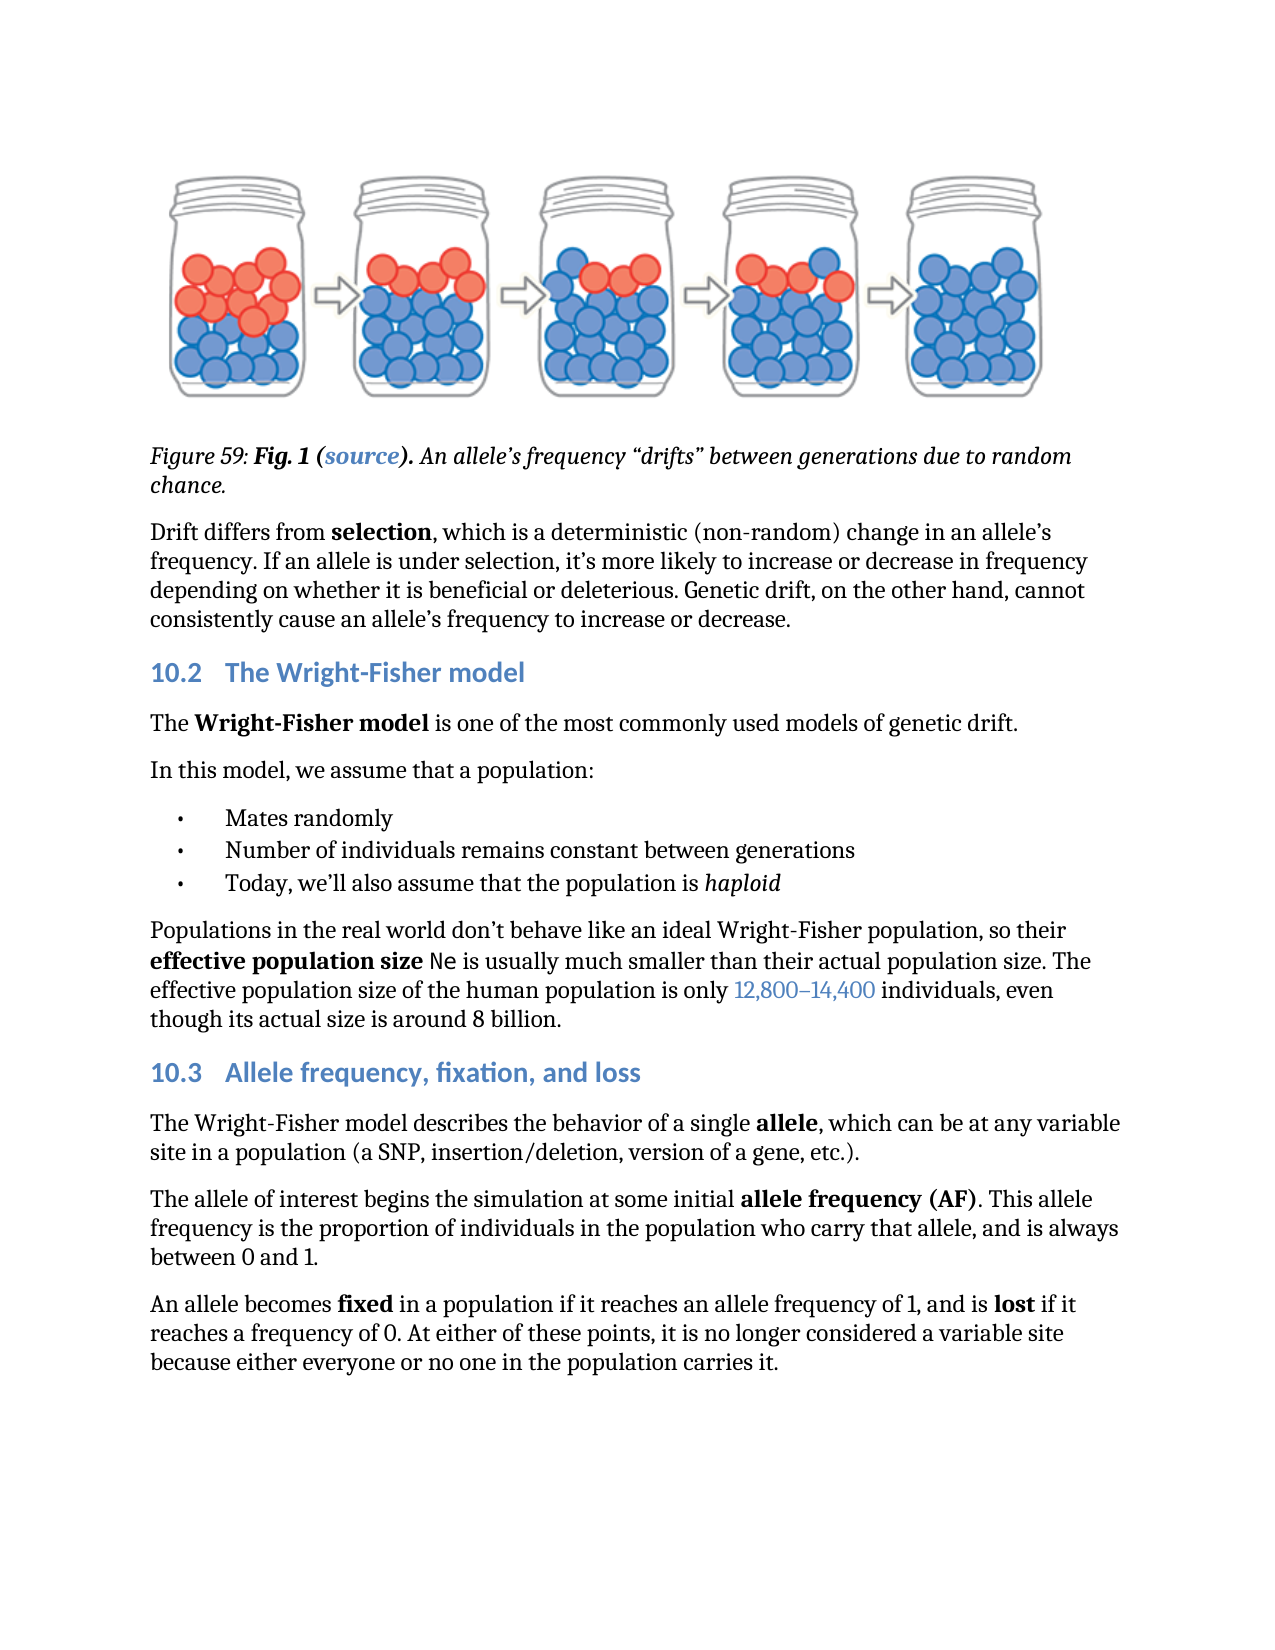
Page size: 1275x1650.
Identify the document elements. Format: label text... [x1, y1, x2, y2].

text An allele becomes fixed in a population if it reaches an allele frequency of 1, and is lost if it reaches a frequency of 0. At either of these points, it is no longer considered a variable site because either everyone or no one in the population carries it. [150, 1290, 1125, 1376]
list Mates randomly [175, 803, 1125, 832]
text Drift differs from selection, which is a deterministic (non-random) change in an allele’s frequency. If an allele is under selection, it’s more likely to increase or decrease in frequency depending on whether it is beneficial or deleterious. Genetic drift, on the other hand, cannot consistently cause an allele’s frequency to increase or decrease. [150, 518, 1125, 633]
subtitle 10.2 The Wright-Fisher model [150, 654, 1125, 690]
text The allele of interest begins the simulation at some initial allele frequency (AF). This allele frequency is the proportion of individuals in the population who carry that allele, and is always between 0 and 1. [150, 1185, 1125, 1271]
text Populations in the real world don’t behave like an ideal Wright-Fisher population, so their effective population size Ne is usually much smaller than their actual population size. The effective population size of the human population is only 12,800–14,400 individuals, even though its actual size is around 8 billion. [150, 916, 1125, 1033]
text In this model, we assume that a population: [150, 756, 1125, 785]
list Today, we’ll also assume that the population is haploid [175, 868, 1125, 897]
text The Wright-Fisher model is one of the most commonly used models of genetic drift. [150, 708, 1125, 737]
list Number of individuals remains constant between generations [175, 836, 1125, 865]
subtitle 10.3 Allele frequency, fixation, and loss [150, 1054, 1125, 1090]
text The Wright-Fisher model describes the behavior of a single allele, which can be at any variable site in a population (a SNP, insertion/deletion, version of a gene, etc.). [150, 1109, 1125, 1166]
picture [168, 150, 1044, 422]
